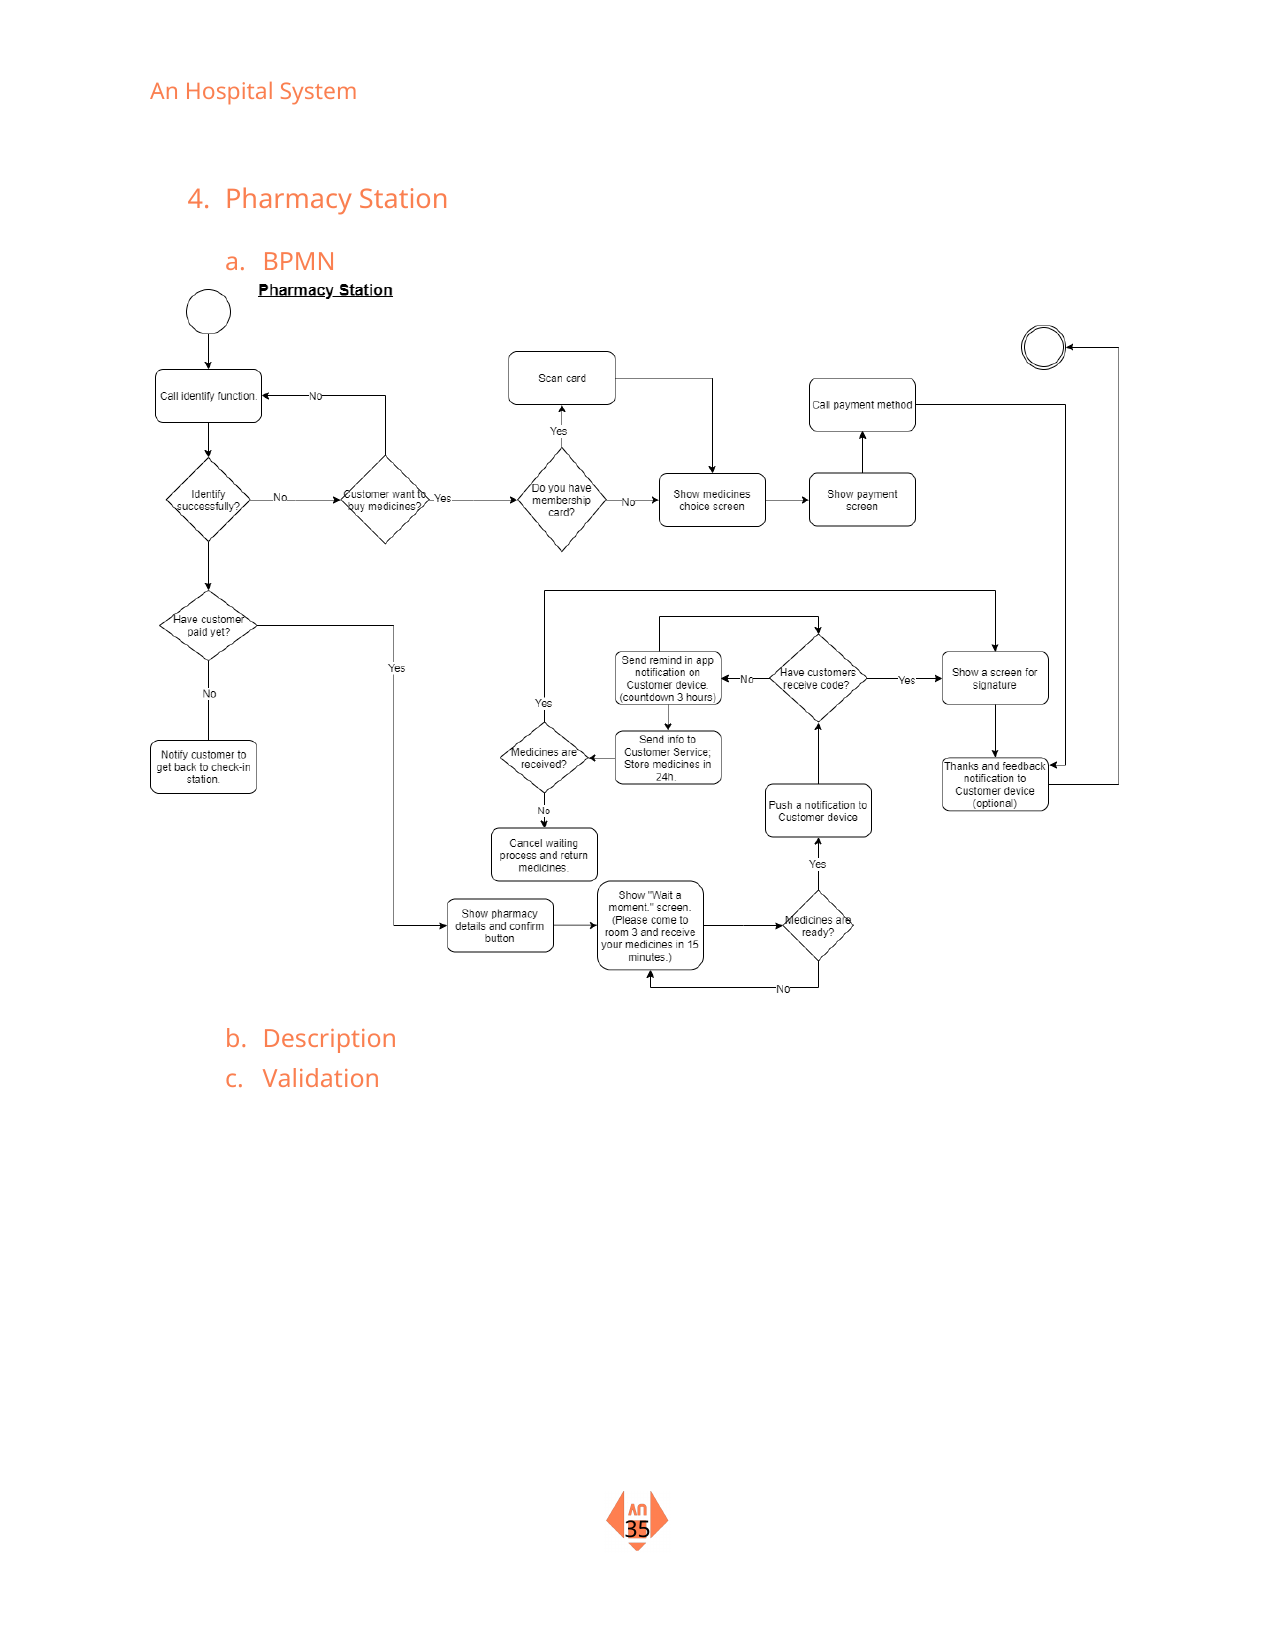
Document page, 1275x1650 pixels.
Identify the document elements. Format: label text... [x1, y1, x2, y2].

picture [150, 280, 1125, 1002]
subtitle Validation [225, 1061, 1125, 1095]
subtitle Description [225, 1020, 1125, 1054]
subtitle Pharmacy Station [187, 179, 1125, 216]
subtitle BPMN [225, 244, 1125, 278]
picture [604, 1491, 671, 1553]
